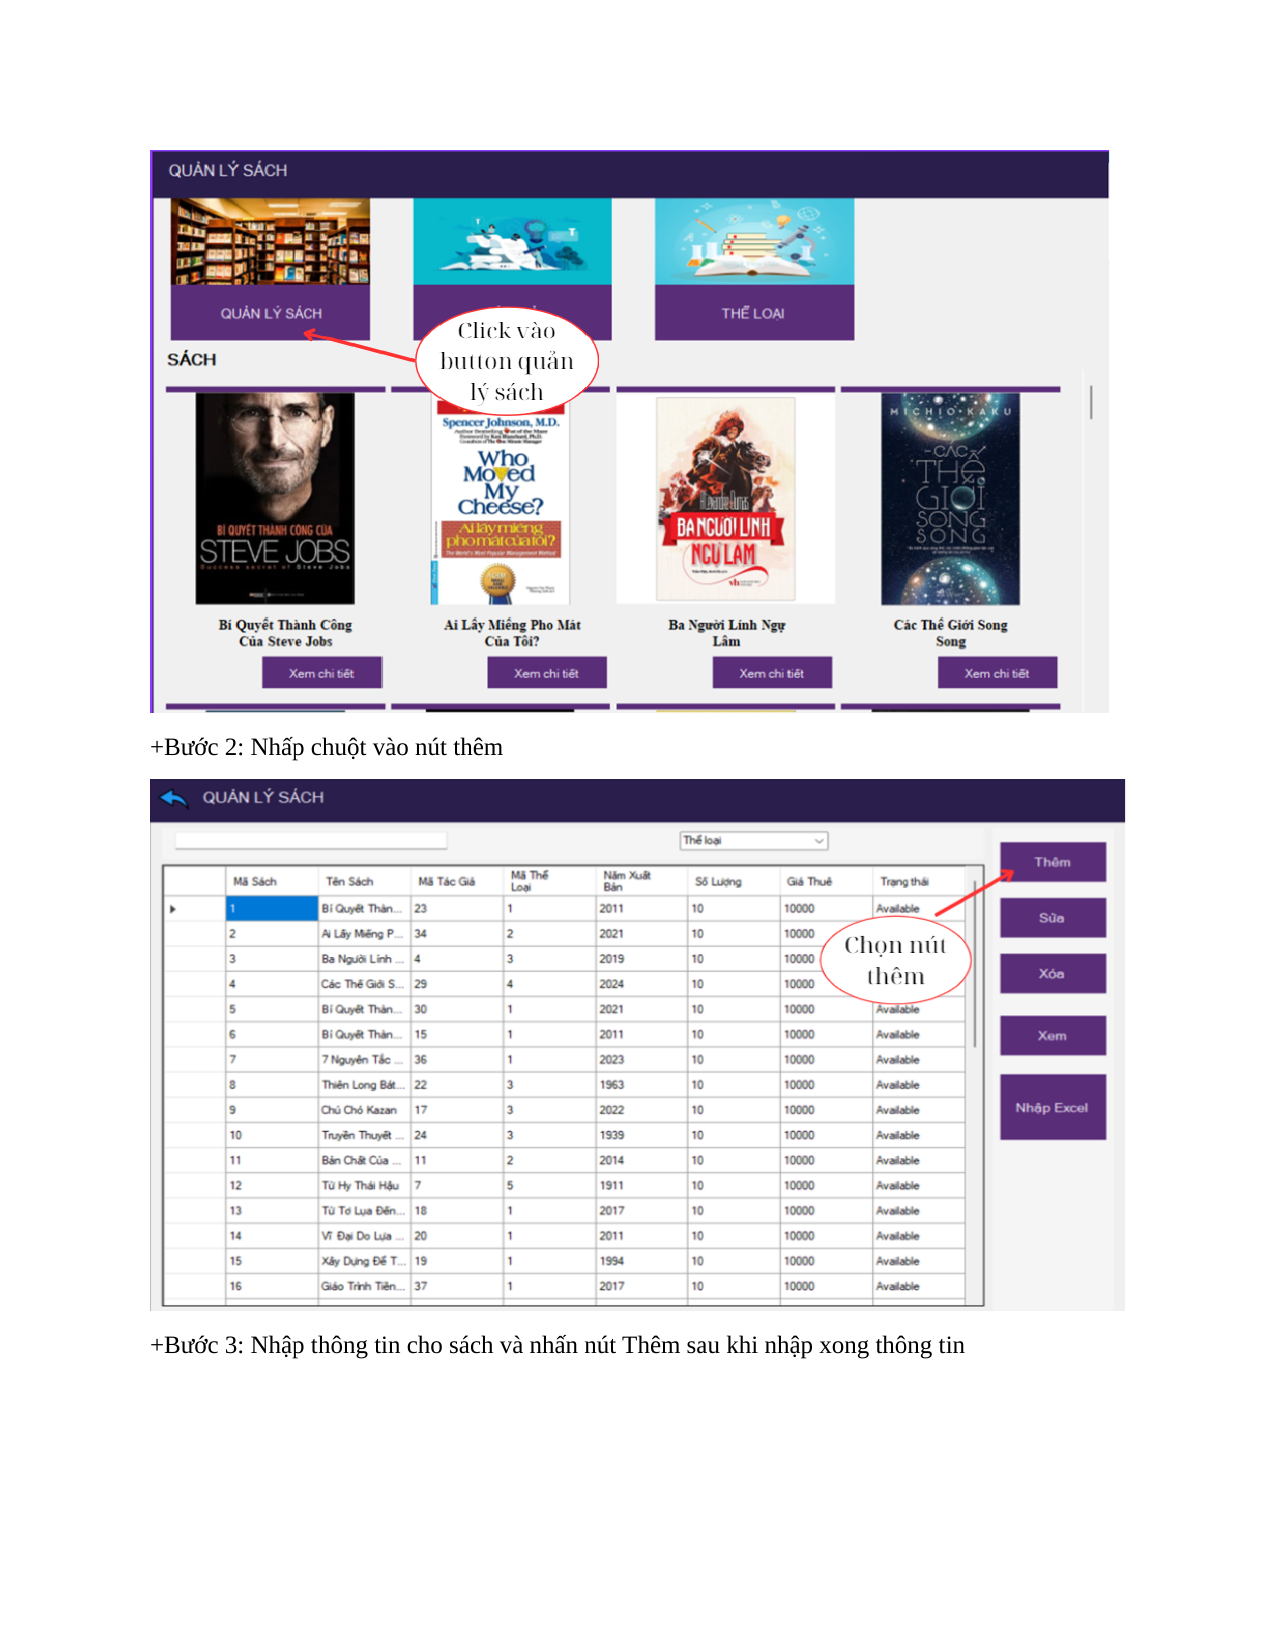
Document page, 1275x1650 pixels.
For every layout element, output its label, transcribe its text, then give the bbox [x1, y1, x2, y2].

picture [150, 150, 1110, 713]
text +Bước 2: Nhấp chuột vào nút thêm [150, 732, 1125, 761]
picture [150, 779, 1125, 1311]
text +Bước 3: Nhập thông tin cho sách và nhấn nút Thêm sau khi nhập xong thông tin [150, 1330, 1125, 1359]
